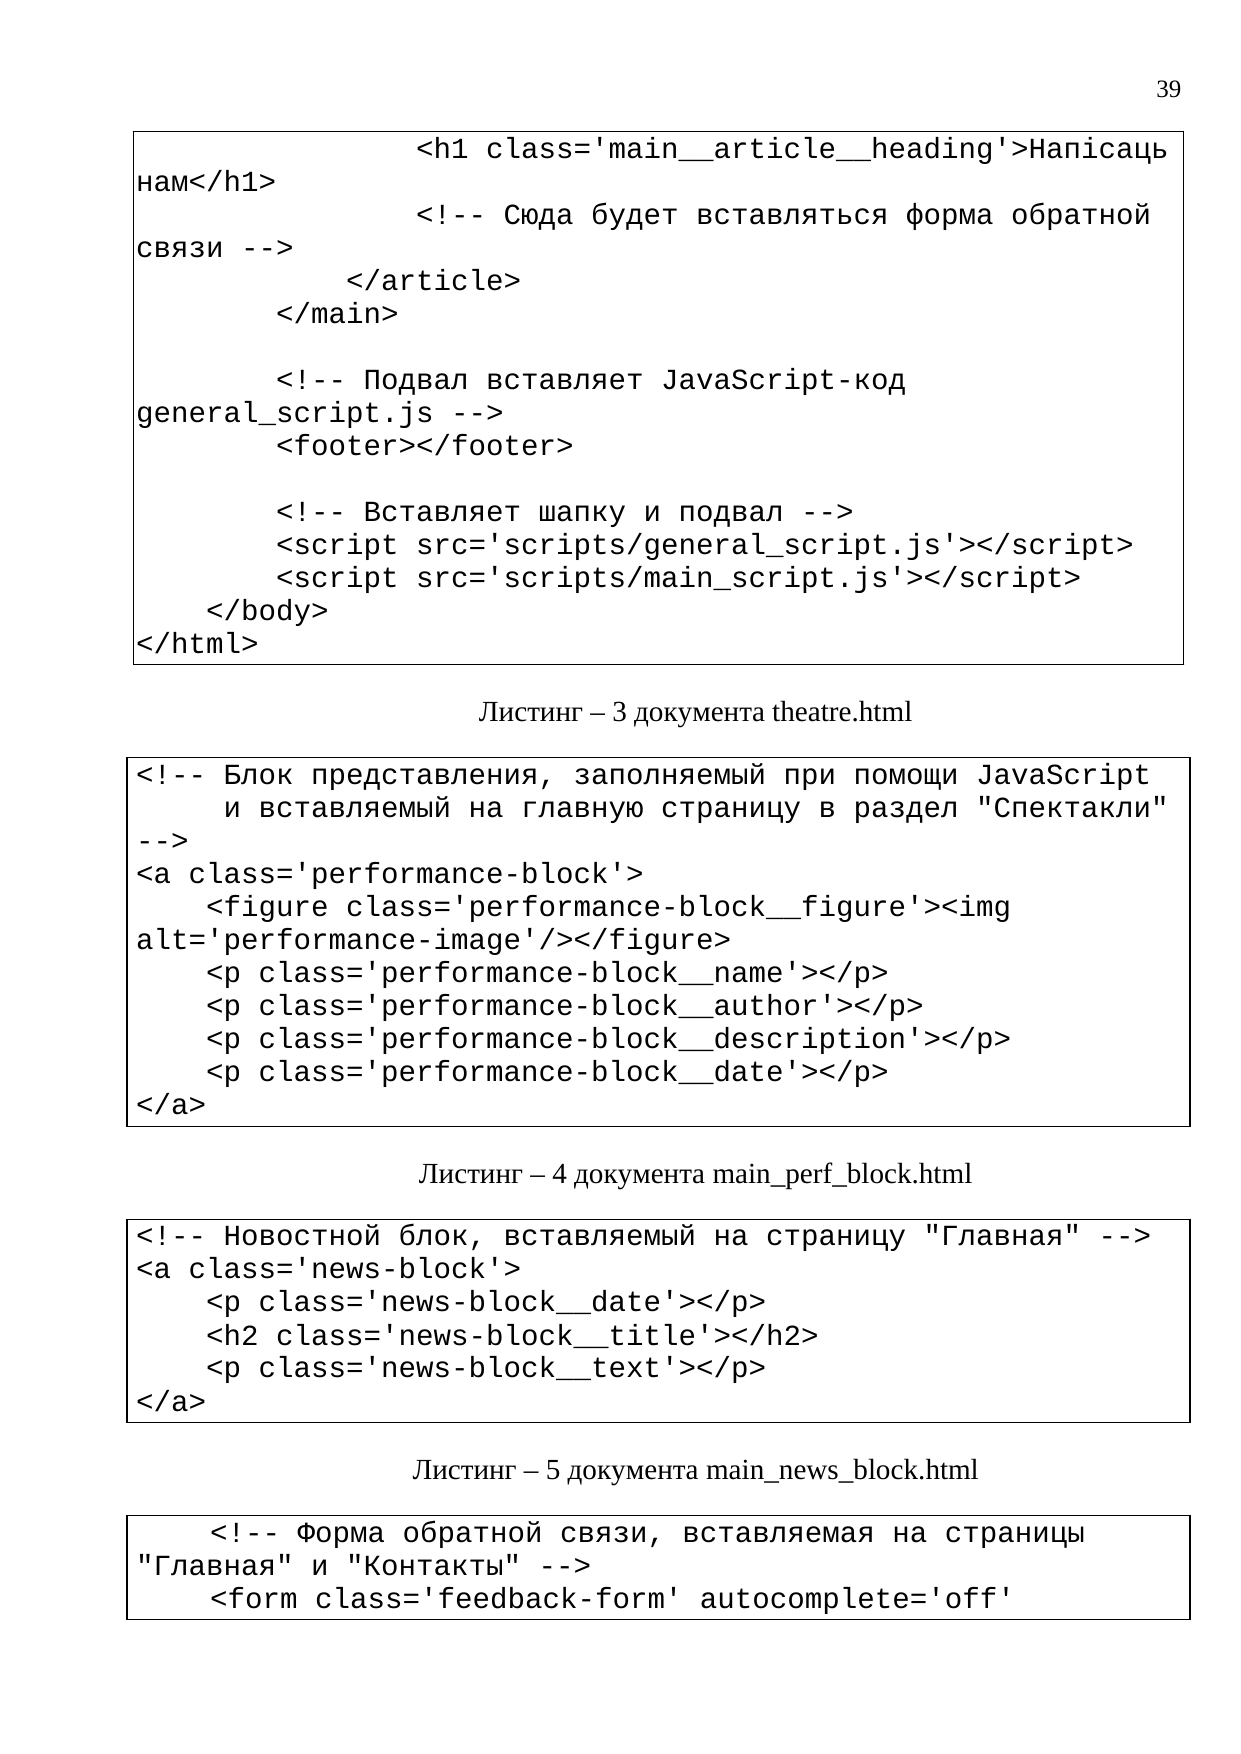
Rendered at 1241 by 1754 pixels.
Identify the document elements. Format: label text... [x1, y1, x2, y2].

text <h1 class='main__article__heading'>Напісаць нам</h1> [134, 132, 1183, 200]
text <!-- Вставляет шапку и подвал --> [136, 497, 1181, 530]
text и вставляемый на главную страницу в раздел "Спектакли" --> [136, 793, 1181, 859]
text Листинг – 5 документа main_news_block.html [136, 1452, 1181, 1486]
text <!-- Новостной блок, вставляемый на страницу "Главная" --> [128, 1220, 1189, 1254]
text <!-- Сюда будет вставляться форма обратной связи --> [136, 200, 1181, 266]
text Листинг – 3 документа theatre.html [136, 694, 1181, 728]
text </a> [128, 1383, 1189, 1422]
text <p class='performance-block__date'></p> [136, 1057, 1181, 1087]
text Листинг – 4 документа main_perf_block.html [136, 1156, 1181, 1189]
text <!-- Форма обратной связи, вставляемая на страницы "Главная" и "Контакты" --> [128, 1516, 1189, 1581]
text <p class='news-block__text'></p> [136, 1354, 1181, 1383]
text <footer></footer> [136, 431, 1181, 464]
text </body> [136, 596, 1181, 626]
text </main> [136, 299, 1181, 332]
text <!-- Блок представления, заполняемый при помощи JavaScript [128, 758, 1189, 793]
text <h2 class='news-block__title'></h2> [136, 1321, 1181, 1354]
text <!-- Подвал вставляет JavaScript-код general_script.js --> [136, 365, 1181, 431]
text <a class='performance-block'> [136, 859, 1181, 892]
text <p class='performance-block__author'></p> [136, 991, 1181, 1024]
text <script src='scripts/main_script.js'></script> [136, 563, 1181, 596]
text <a class='news-block'> [136, 1254, 1181, 1288]
text <script src='scripts/general_script.js'></script> [136, 530, 1181, 563]
text <p class='performance-block__name'></p> [136, 958, 1181, 991]
text <p class='news-block__date'></p> [136, 1288, 1181, 1321]
text <p class='performance-block__description'></p> [136, 1024, 1181, 1057]
text <figure class='performance-block__figure'><img alt='performance-image'/></figure> [136, 892, 1181, 958]
text <form class='feedback-form' autocomplete='off' [128, 1581, 1189, 1619]
text </html> [134, 626, 1183, 664]
text </article> [136, 266, 1181, 299]
text </a> [128, 1087, 1189, 1126]
